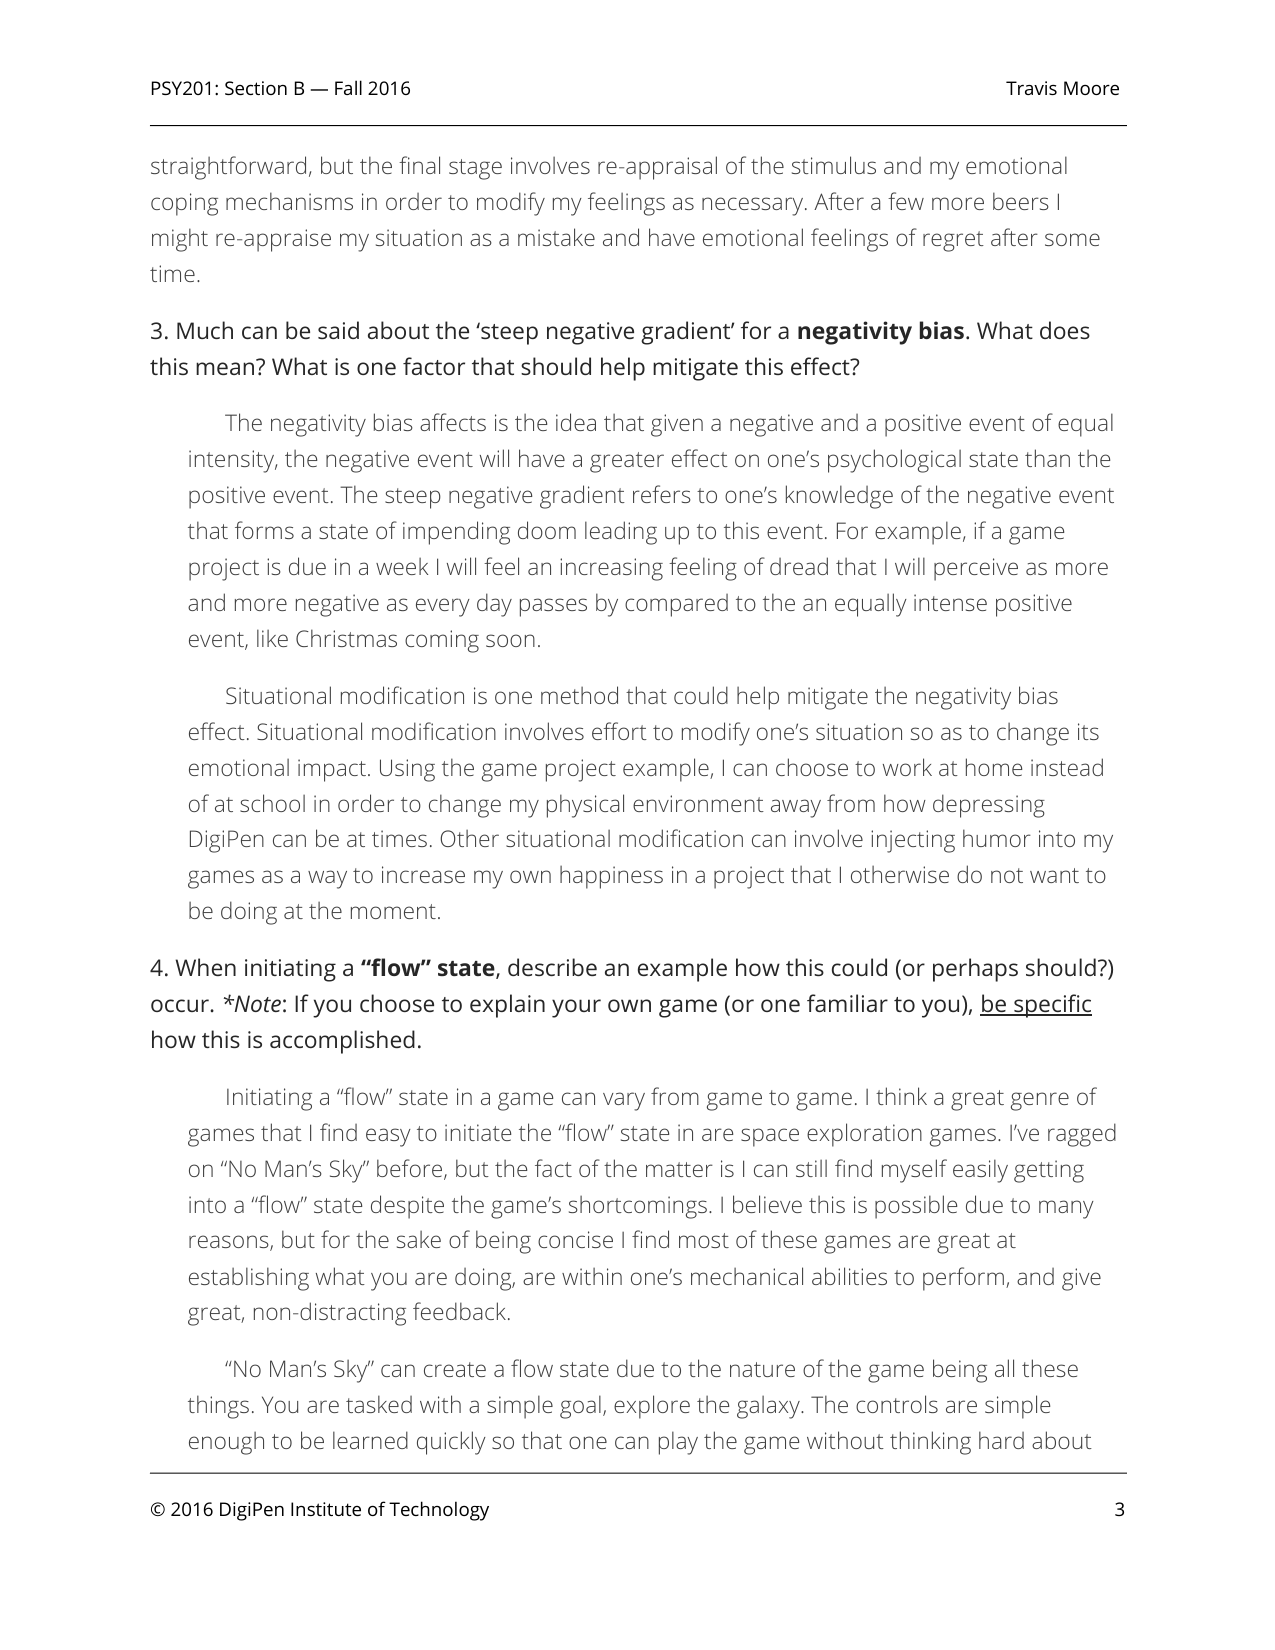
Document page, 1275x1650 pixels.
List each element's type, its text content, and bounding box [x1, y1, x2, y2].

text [187, 1353, 1125, 1456]
text Situational modification is one method that could help mitigate the negativity bias effect. Situational modification involves effort to modify one’s situation so as to change its emotional impact. Using the game project example, I can choose to work at home instead of at school in order to change my physical environment away from how depressing DigiPen can be at times. Other situational modification can involve injecting humor into my games as a way to increase my own happiness in a project that I otherwise do not want to be doing at the moment. [187, 680, 1125, 927]
text 3. Much can be said about the ‘steep negative gradient’ for a negativity bias. What does this mean? What is one factor that should help mitigate this effect? [150, 314, 1125, 382]
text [150, 150, 1125, 289]
text Initiating a “flow” state in a game can vary from game to game. I think a great genre of games that I find easy to initiate the “flow” state in are space exploration games. I’ve ragged on “No Man’s Sky” before, but the fact of the matter is I can still find myself easily getting into a “flow” state despite the game’s shortcomings. I believe this is possible due to many reasons, but for the sake of being concise I find most of these games are great at establishing what you are doing, are within one’s mechanical abilities to perform, and give great, non-distracting feedback. [187, 1081, 1125, 1328]
text 4. When initiating a “flow” state, describe an example how this could (or perhaps should?) occur. *Note: If you choose to explain your own game (or one familiar to you), be specific how this is accomplished. [150, 952, 1125, 1055]
text The negativity bias affects is the idea that given a negative and a positive event of equal intensity, the negative event will have a greater effect on one’s psychological state than the positive event. The steep negative gradient refers to one’s knowledge of the negative event that forms a state of impending doom leading up to this event. For example, if a game project is due in a week I will feel an increasing feeling of dread that I will perceive as more and more negative as every day passes by compared to the an equally intense positive event, like Christmas coming soon. [187, 407, 1125, 654]
